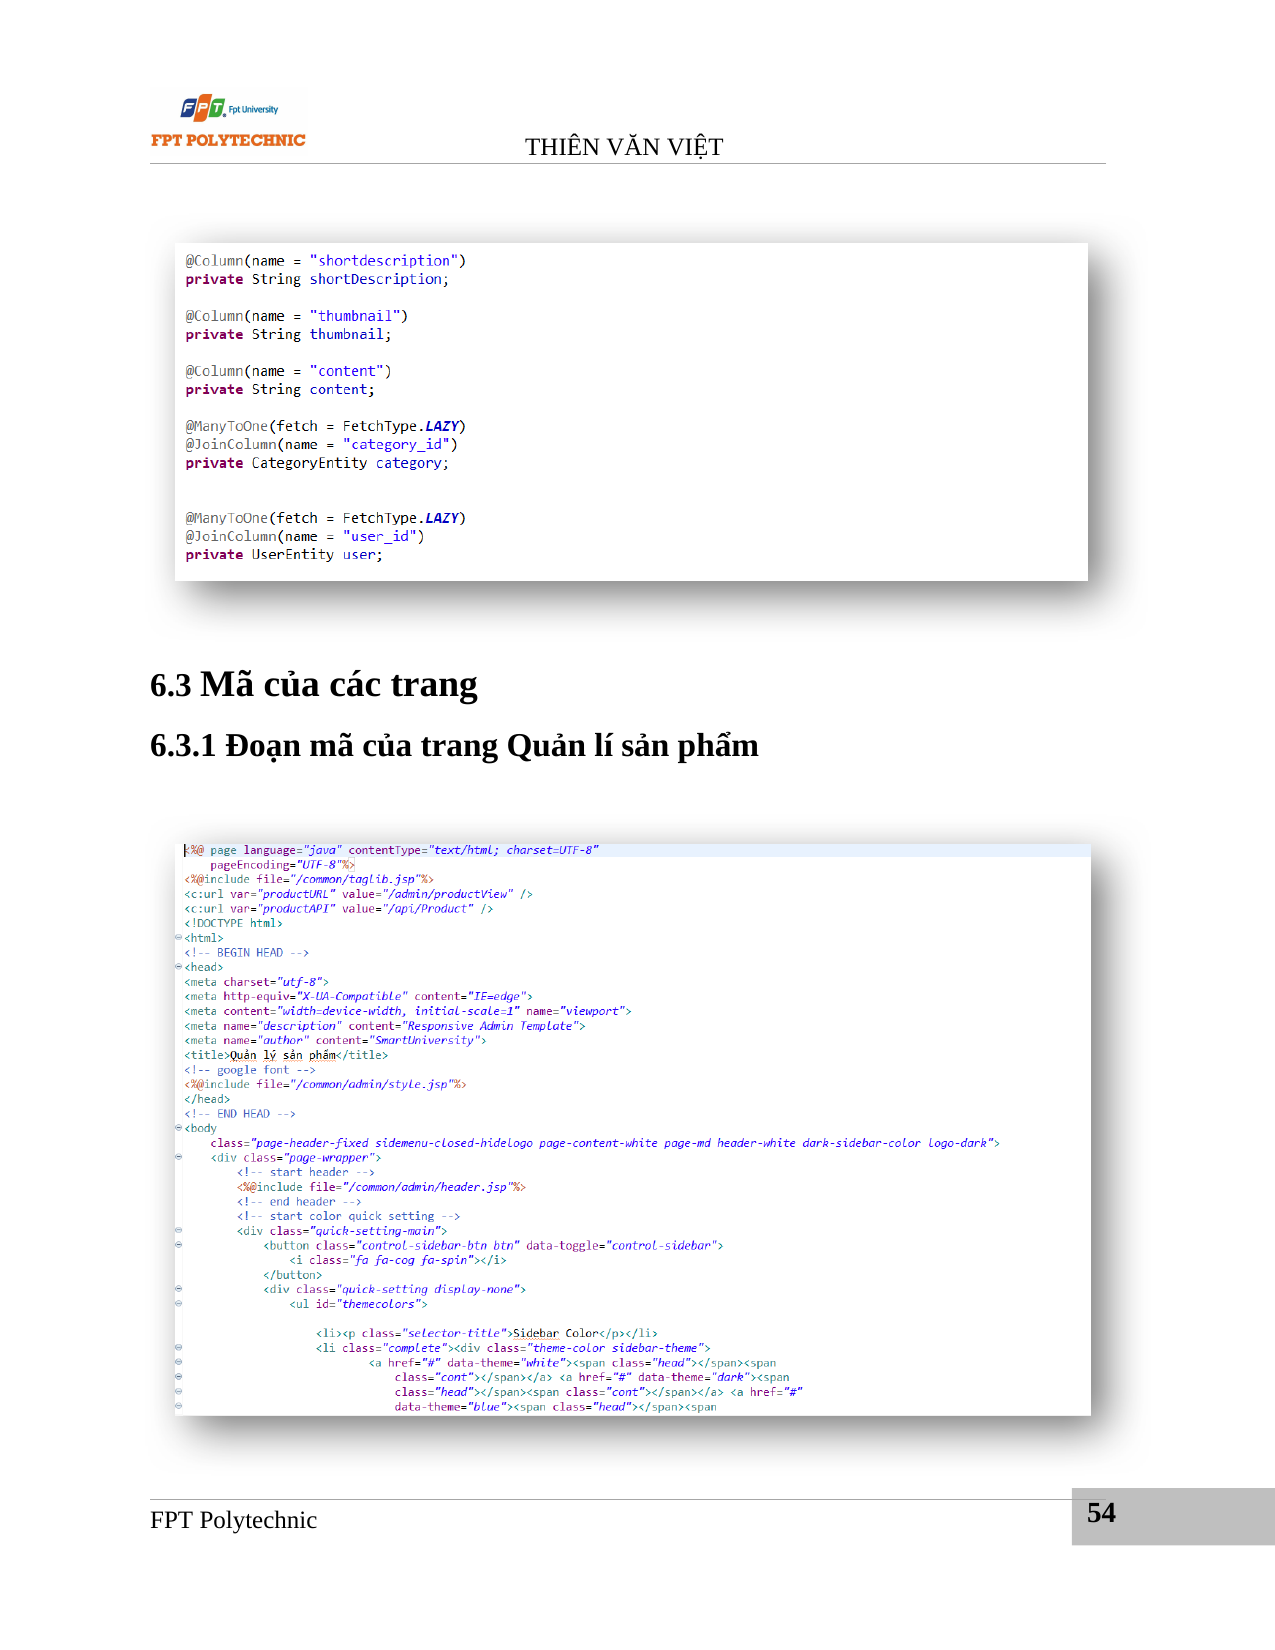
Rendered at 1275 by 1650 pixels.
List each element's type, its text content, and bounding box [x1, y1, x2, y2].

picture [175, 243, 1088, 581]
subtitle Mã của các trang [150, 661, 1106, 704]
picture [175, 844, 1091, 1416]
subtitle Đoạn mã của trang Quản lí sản phẩm [150, 725, 1106, 763]
picture [150, 87, 308, 156]
